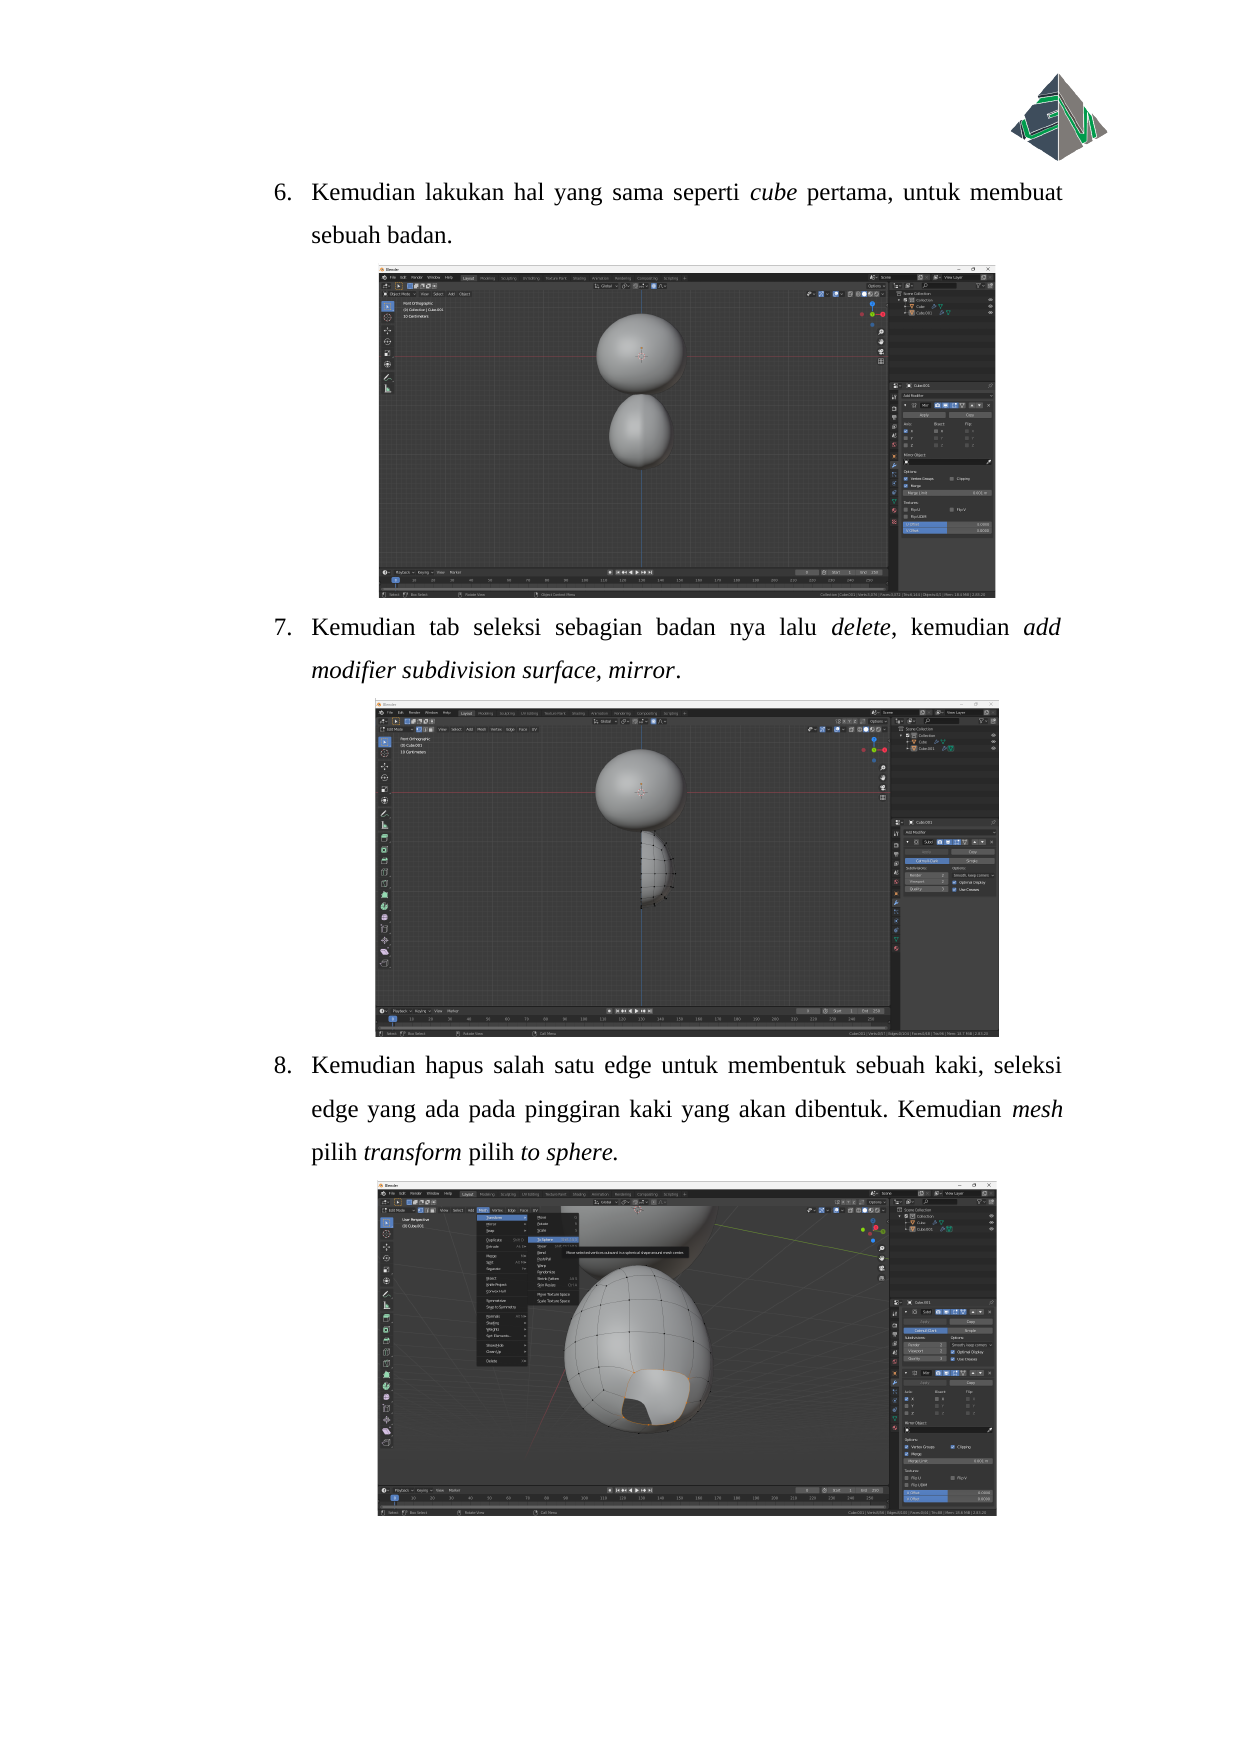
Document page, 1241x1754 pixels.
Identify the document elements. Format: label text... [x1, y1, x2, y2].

list Kemudian lakukan hal yang sama seperti cube pertama, untuk membuat sebuah badan. [274, 177, 1063, 249]
picture [378, 263, 996, 598]
list Kemudian hapus salah satu edge untuk membentuk sebuah kaki, seleksi edge yang ada pada pinggiran kaki yang akan dibentuk. Kemudian mesh pilih transform pilih to sphere. [274, 1051, 1063, 1166]
list Kemudian tab seleksi sebagian badan nya lalu delete, kemudian add modifier subdivision surface, mirror. [274, 612, 1063, 684]
picture [1010, 73, 1108, 161]
picture [375, 698, 999, 1037]
picture [377, 1180, 997, 1516]
